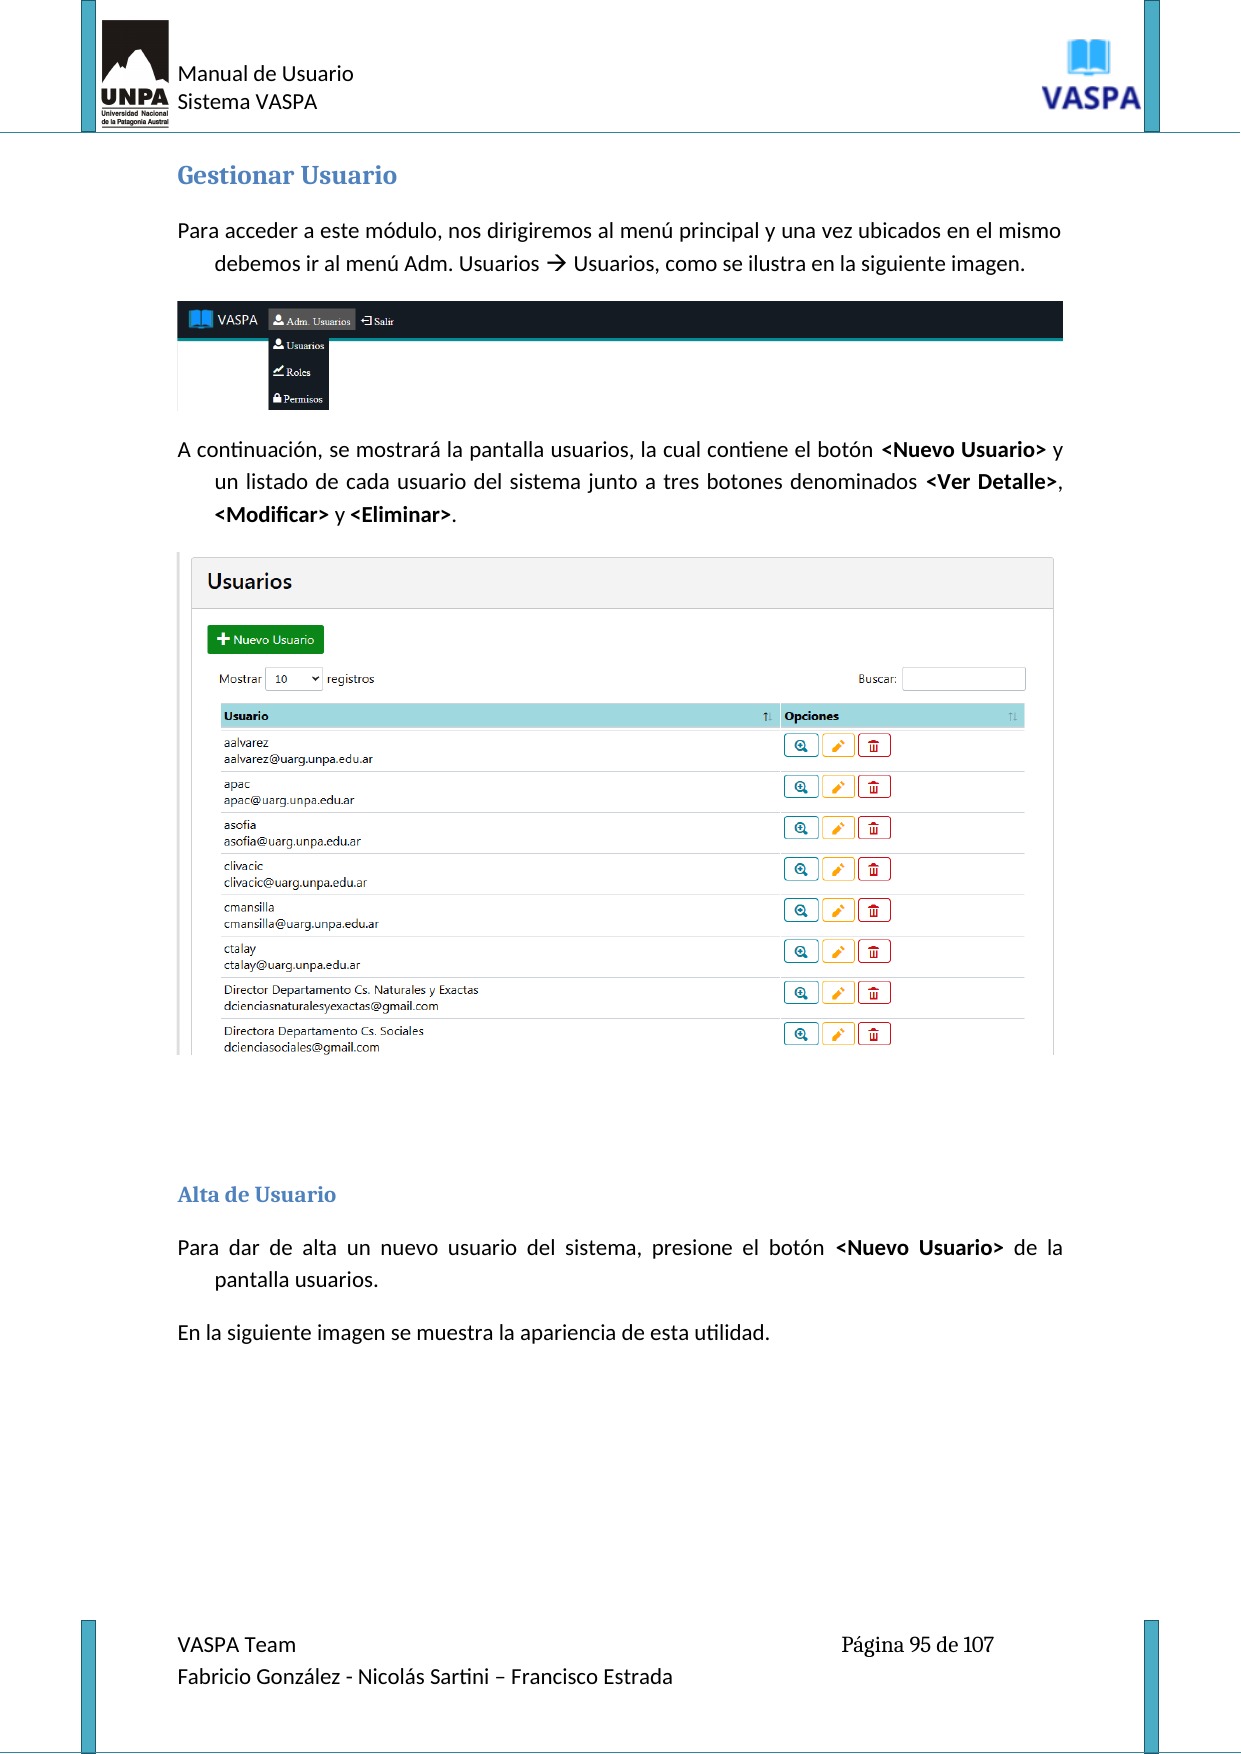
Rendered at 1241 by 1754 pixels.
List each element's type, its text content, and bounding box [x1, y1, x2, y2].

text En la siguiente imagen se muestra la apariencia de esta utilidad. [177, 1318, 1063, 1346]
picture [100, 18, 170, 129]
text A continuación, se mostrará la pantalla usuarios, la cual contiene el botón <Nuevo Usuario> y un listado de cada usuario del sistema junto a tres botones denominados <Ver Detalle>, <Modificar> y <Eliminar>. [177, 435, 1063, 528]
text Para acceder a este módulo, nos dirigiremos al menú principal y una vez ubicados en el mismo debemos ir al menú Adm. Usuarios Usuarios, como se ilustra en la siguiente imagen. [177, 216, 1063, 277]
picture [177, 301, 1063, 411]
picture [176, 552, 1063, 1055]
text Alta de Usuario [177, 1182, 1063, 1208]
text Gestionar Usuario [177, 160, 1063, 191]
text Para dar de alta un nuevo usuario del sistema, presione el botón <Nuevo Usuario> de la pantalla usuarios. [177, 1233, 1063, 1293]
picture [1036, 19, 1146, 129]
